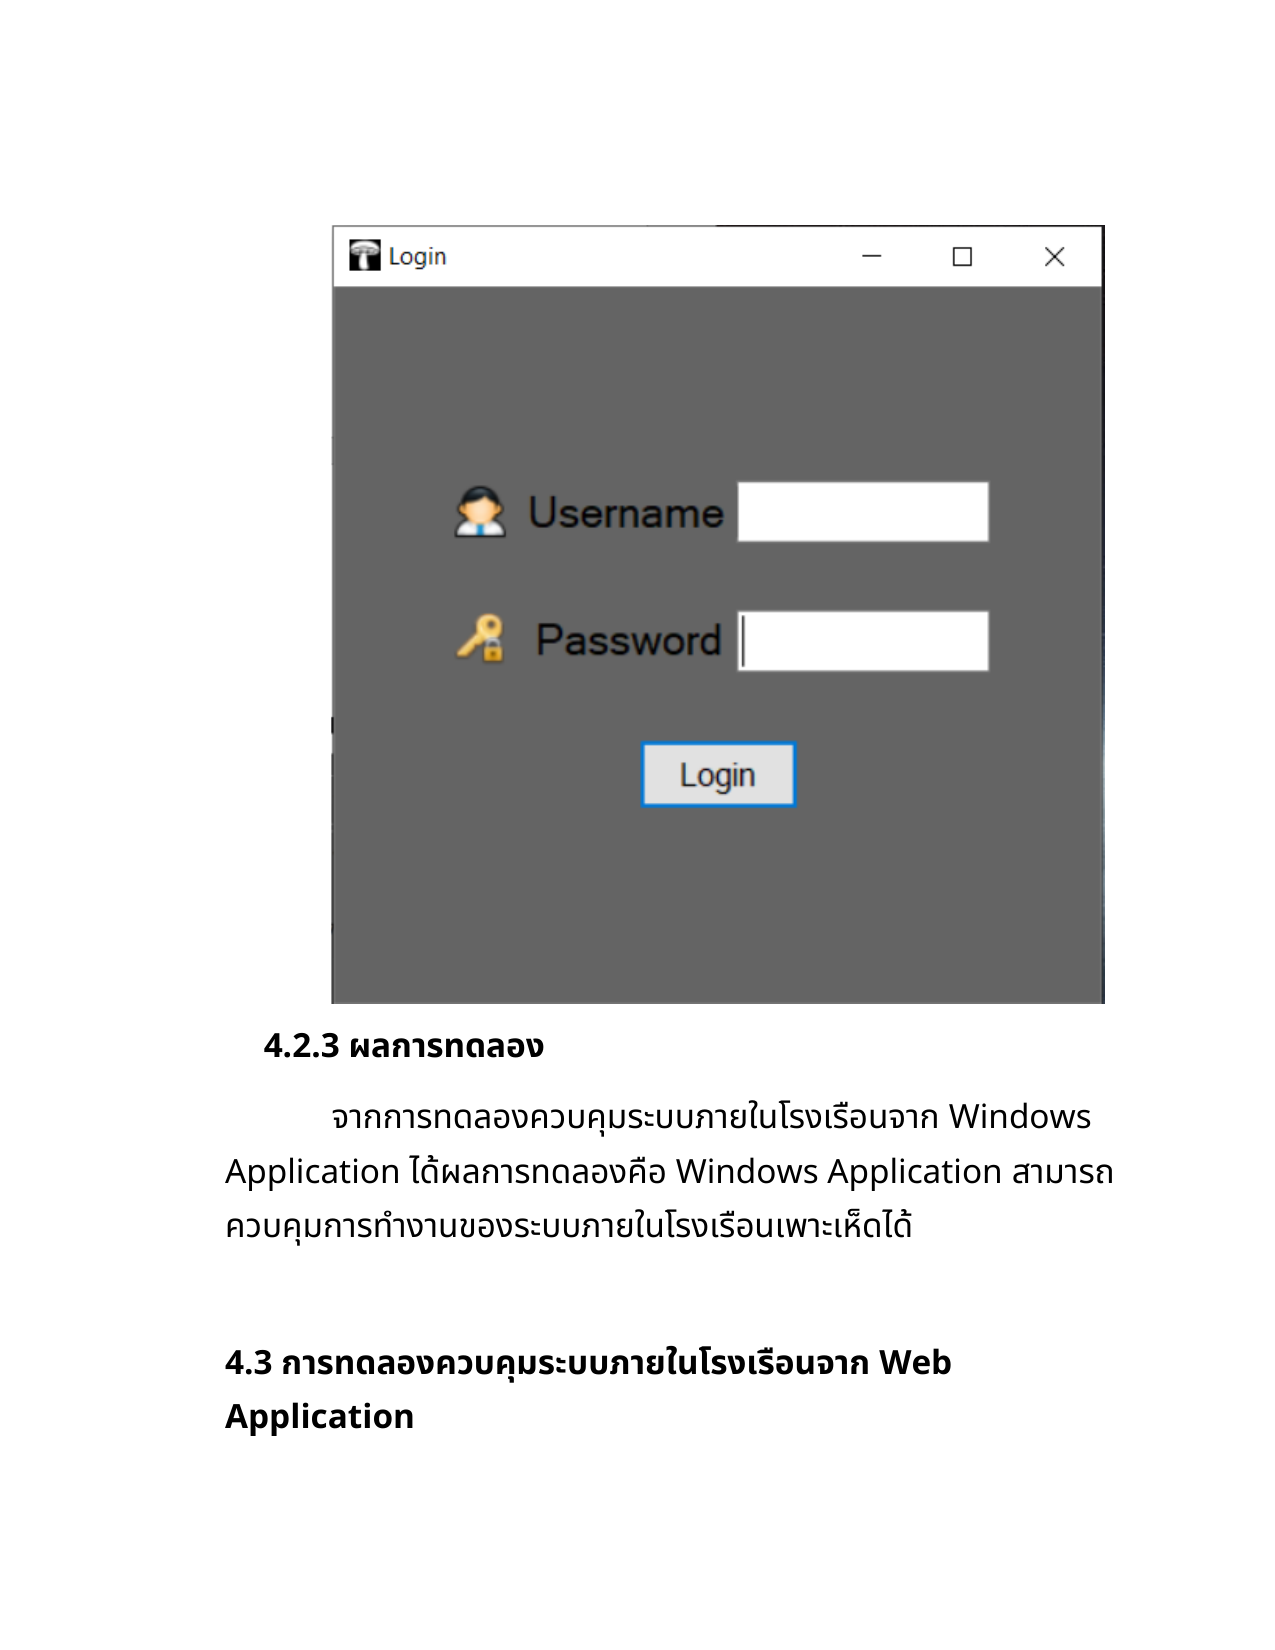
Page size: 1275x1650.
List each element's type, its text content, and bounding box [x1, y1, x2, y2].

text จากการทดลองควบคุมระบบภายในโรงเรือนจาก Windows Application ได้ผลการทดลองคือ Windows Application สามารถควบคุมการทำงานของระบบภายในโรงเรือนเพาะเห็ดได้ [225, 1093, 1125, 1253]
text 4.2.3 ผลการทดลอง [225, 1022, 1125, 1073]
picture [331, 225, 1105, 1004]
text 4.3 การทดลองควบคุมระบบภายในโรงเรือนจาก Web Application [225, 1339, 1125, 1439]
